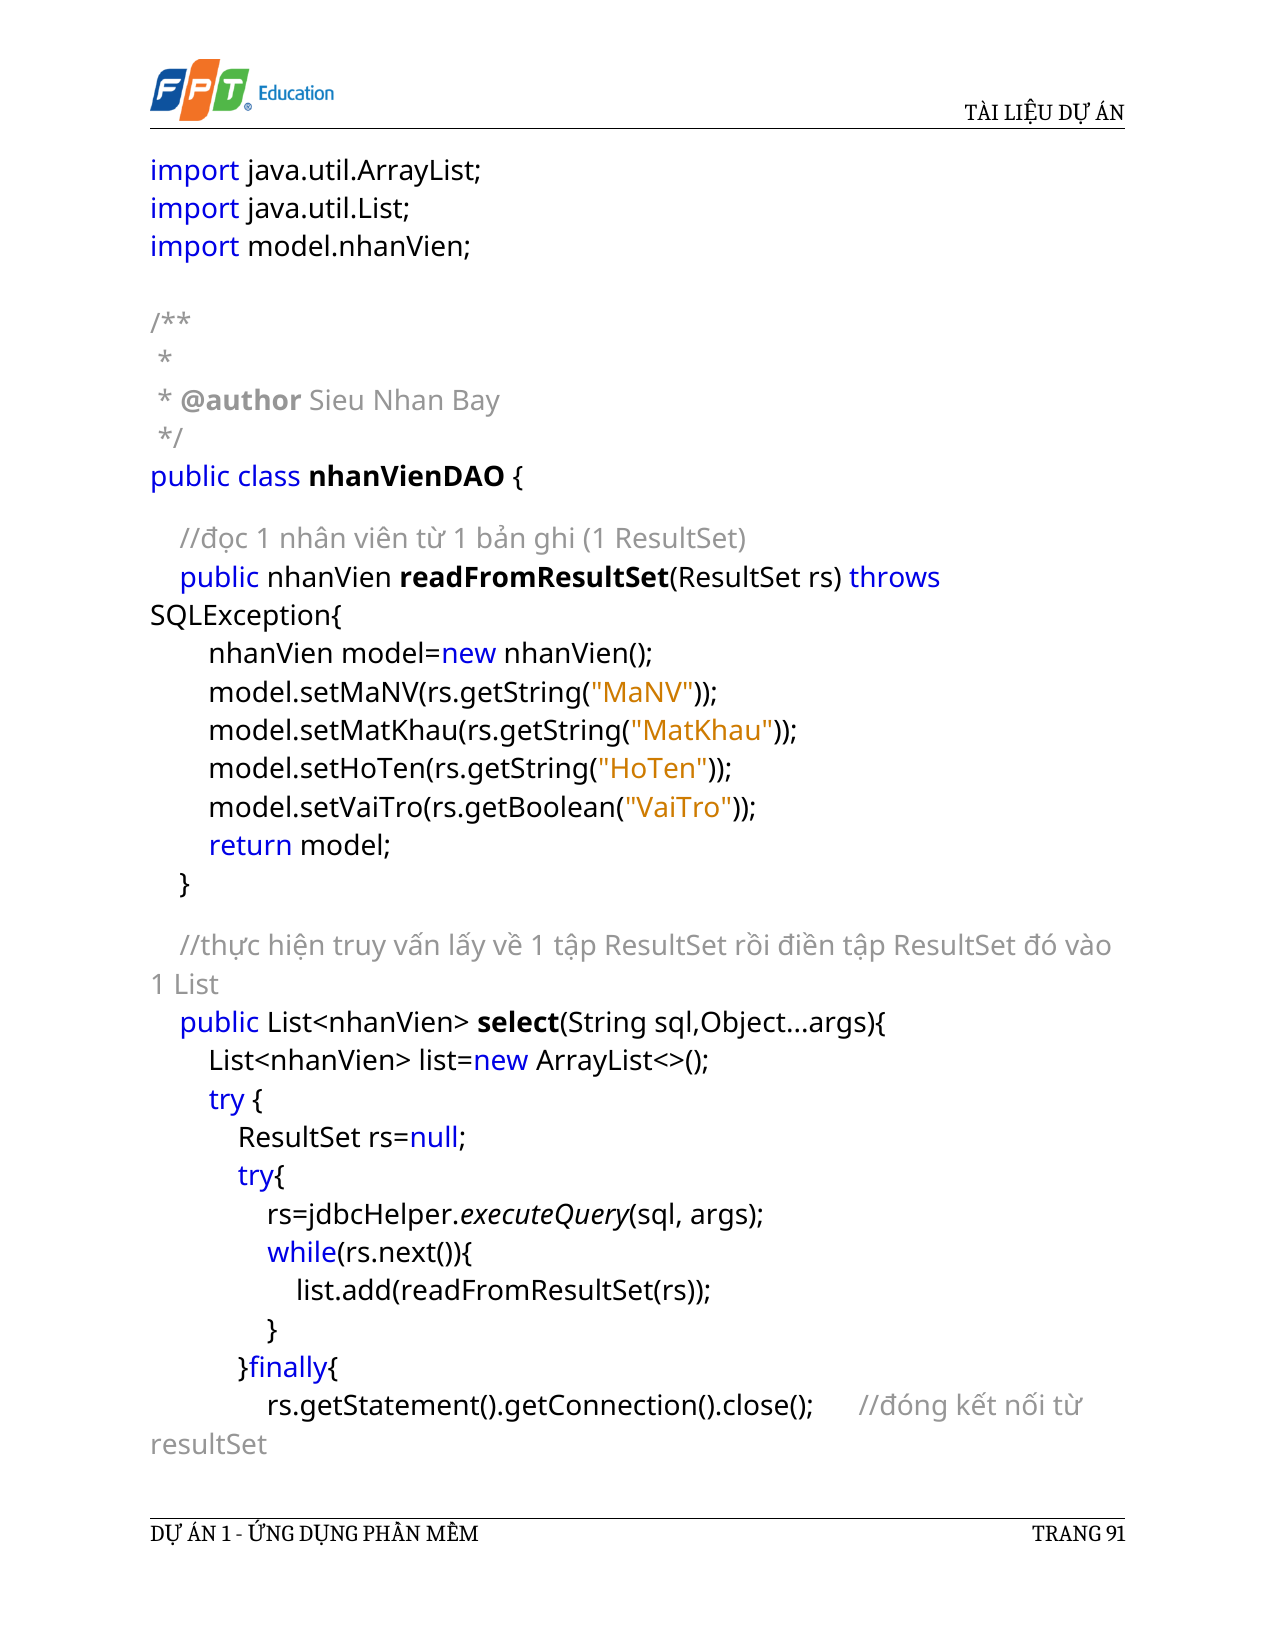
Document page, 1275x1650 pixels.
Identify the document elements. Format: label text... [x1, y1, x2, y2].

text //thực hiện truy vấn lấy về 1 tập ResultSet rồi điền tập ResultSet đó vào 1 List [150, 926, 1125, 1002]
text } [150, 1309, 1125, 1347]
text public class nhanVienDAO { [150, 457, 1125, 495]
text import model.nhanVien; [150, 227, 1125, 265]
text return model; [150, 825, 1125, 864]
text nhanVien model=new nhanVien(); [150, 634, 1125, 672]
text import java.util.List; [150, 188, 1125, 227]
text */ [150, 418, 1125, 457]
text try{ [150, 1156, 1125, 1194]
text //đọc 1 nhân viên từ 1 bản ghi (1 ResultSet) [150, 519, 1125, 557]
text }finally{ [150, 1347, 1125, 1386]
text * @author Sieu Nhan Bay [150, 380, 1125, 418]
text model.setMaNV(rs.getString("MaNV")); [150, 672, 1125, 710]
text model.setMatKhau(rs.getString("MatKhau")); [150, 710, 1125, 749]
text public nhanVien readFromResultSet(ResultSet rs) throws SQLException{ [150, 557, 1125, 634]
text List<nhanVien> list=new ArrayList<>(); [150, 1041, 1125, 1079]
text try { [150, 1079, 1125, 1117]
text import java.util.ArrayList; [150, 150, 1125, 188]
text ResultSet rs=null; [150, 1117, 1125, 1156]
text rs=jdbcHelper.executeQuery(sql, args); [150, 1194, 1125, 1232]
picture [150, 59, 336, 121]
text } [150, 864, 1125, 902]
text * [150, 342, 1125, 380]
text while(rs.next()){ [150, 1232, 1125, 1271]
text /** [150, 303, 1125, 342]
text model.setVaiTro(rs.getBoolean("VaiTro")); [150, 787, 1125, 825]
text list.add(readFromResultSet(rs)); [150, 1271, 1125, 1309]
text public List<nhanVien> select(String sql,Object...args){ [150, 1002, 1125, 1041]
text rs.getStatement().getConnection().close(); //đóng kết nối từ resultSet [150, 1386, 1125, 1462]
text model.setHoTen(rs.getString("HoTen")); [150, 749, 1125, 787]
